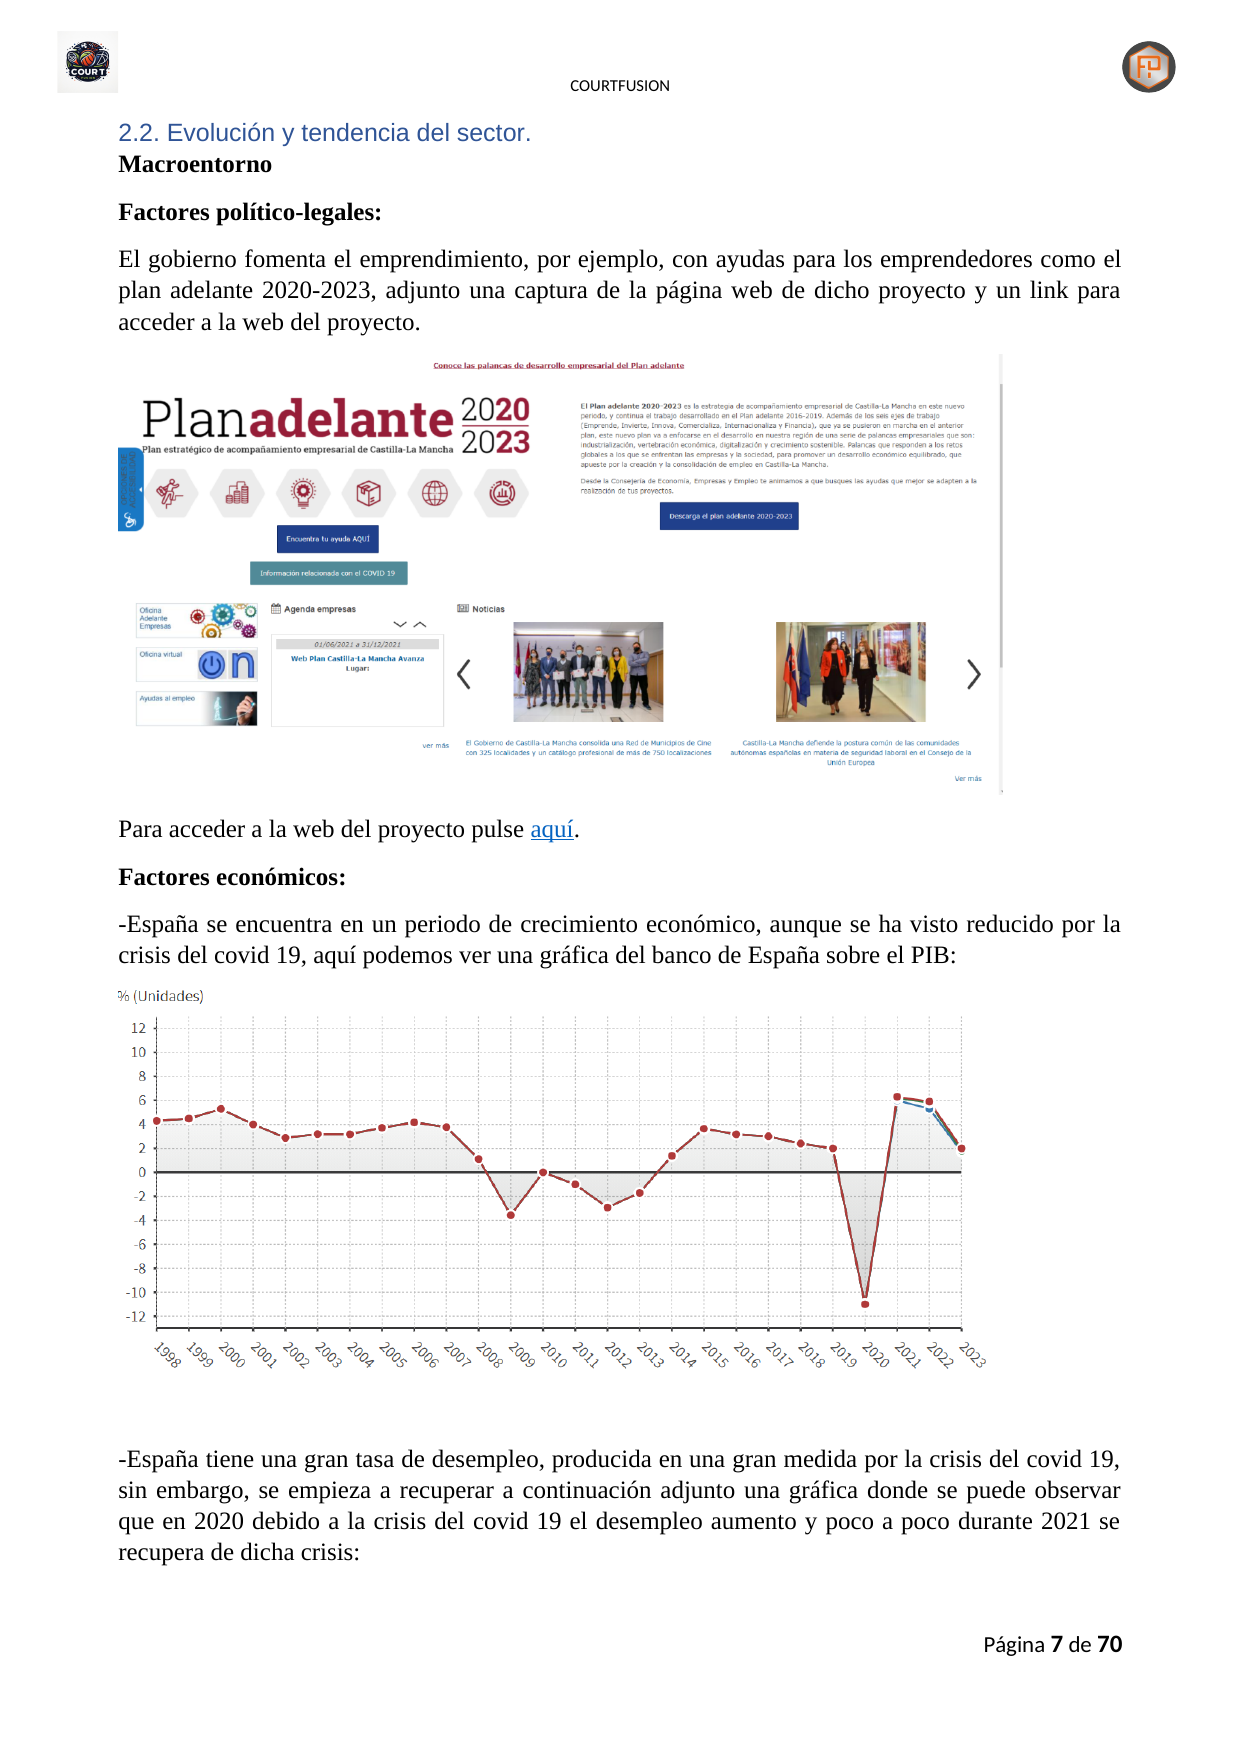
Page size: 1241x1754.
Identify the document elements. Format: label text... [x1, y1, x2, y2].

text Factores económicos: [118, 862, 1122, 890]
text Para acceder a la web del proyecto pulse aquí. [118, 814, 1122, 843]
text -España tiene una gran tasa de desempleo, producida en una gran medida por la crisis del covid 19, sin embargo, se empieza a recuperar a continuación adjunto una gráfica donde se puede observar que en 2020 debido a la crisis del covid 19 el desempleo aumento y poco a poco durante 2021 se recupera de dicha crisis: [118, 1444, 1122, 1566]
picture [118, 354, 1003, 795]
picture [1122, 41, 1176, 93]
text -España se encuentra en un periodo de crecimiento económico, aunque se ha visto reducido por la crisis del covid 19, aquí podemos ver una gráfica del banco de España sobre el PIB: [118, 909, 1122, 969]
text Factores político-legales: [118, 197, 1122, 226]
text El gobierno fomenta el emprendimiento, por ejemplo, con ayudas para los emprendedores como el plan adelante 2020-2023, adjunto una captura de la página web de dicho proyecto y un link para acceder a la web del proyecto. [118, 244, 1122, 335]
text Macroentorno [118, 149, 1122, 178]
subtitle 2.2. Evolución y tendencia del sector. [118, 118, 1122, 147]
picture [118, 988, 1003, 1377]
